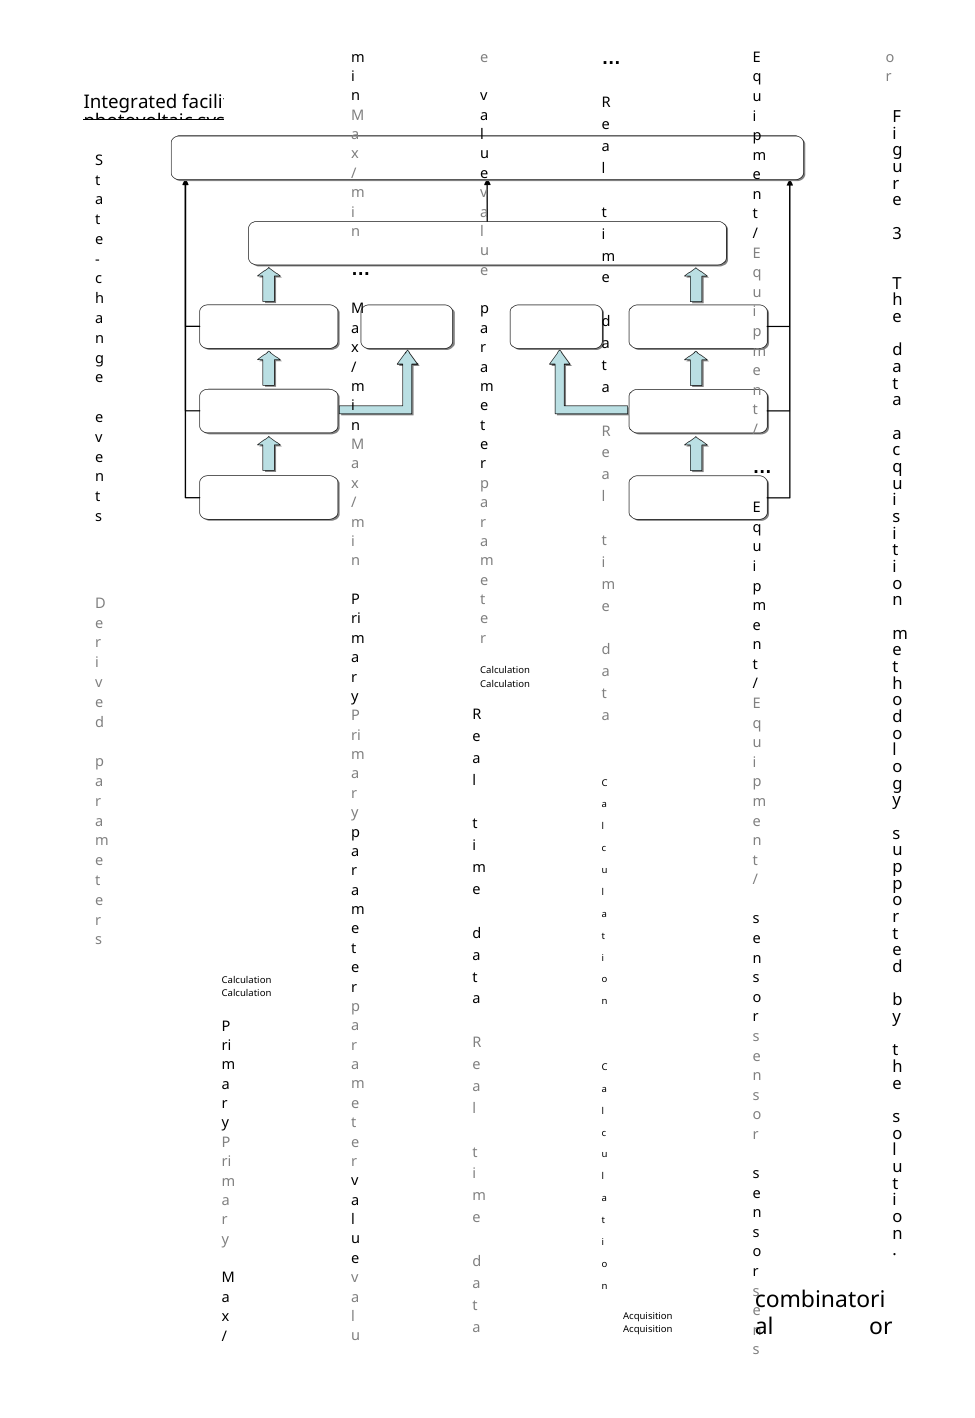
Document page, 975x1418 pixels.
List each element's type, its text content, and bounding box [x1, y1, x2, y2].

picture [755, 135, 807, 521]
picture [482, 135, 601, 521]
picture [353, 135, 480, 521]
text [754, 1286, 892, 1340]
picture [604, 135, 752, 521]
picture [170, 135, 351, 521]
table_header Integrated facility management of photovoltaic systems [83, 93, 224, 119]
